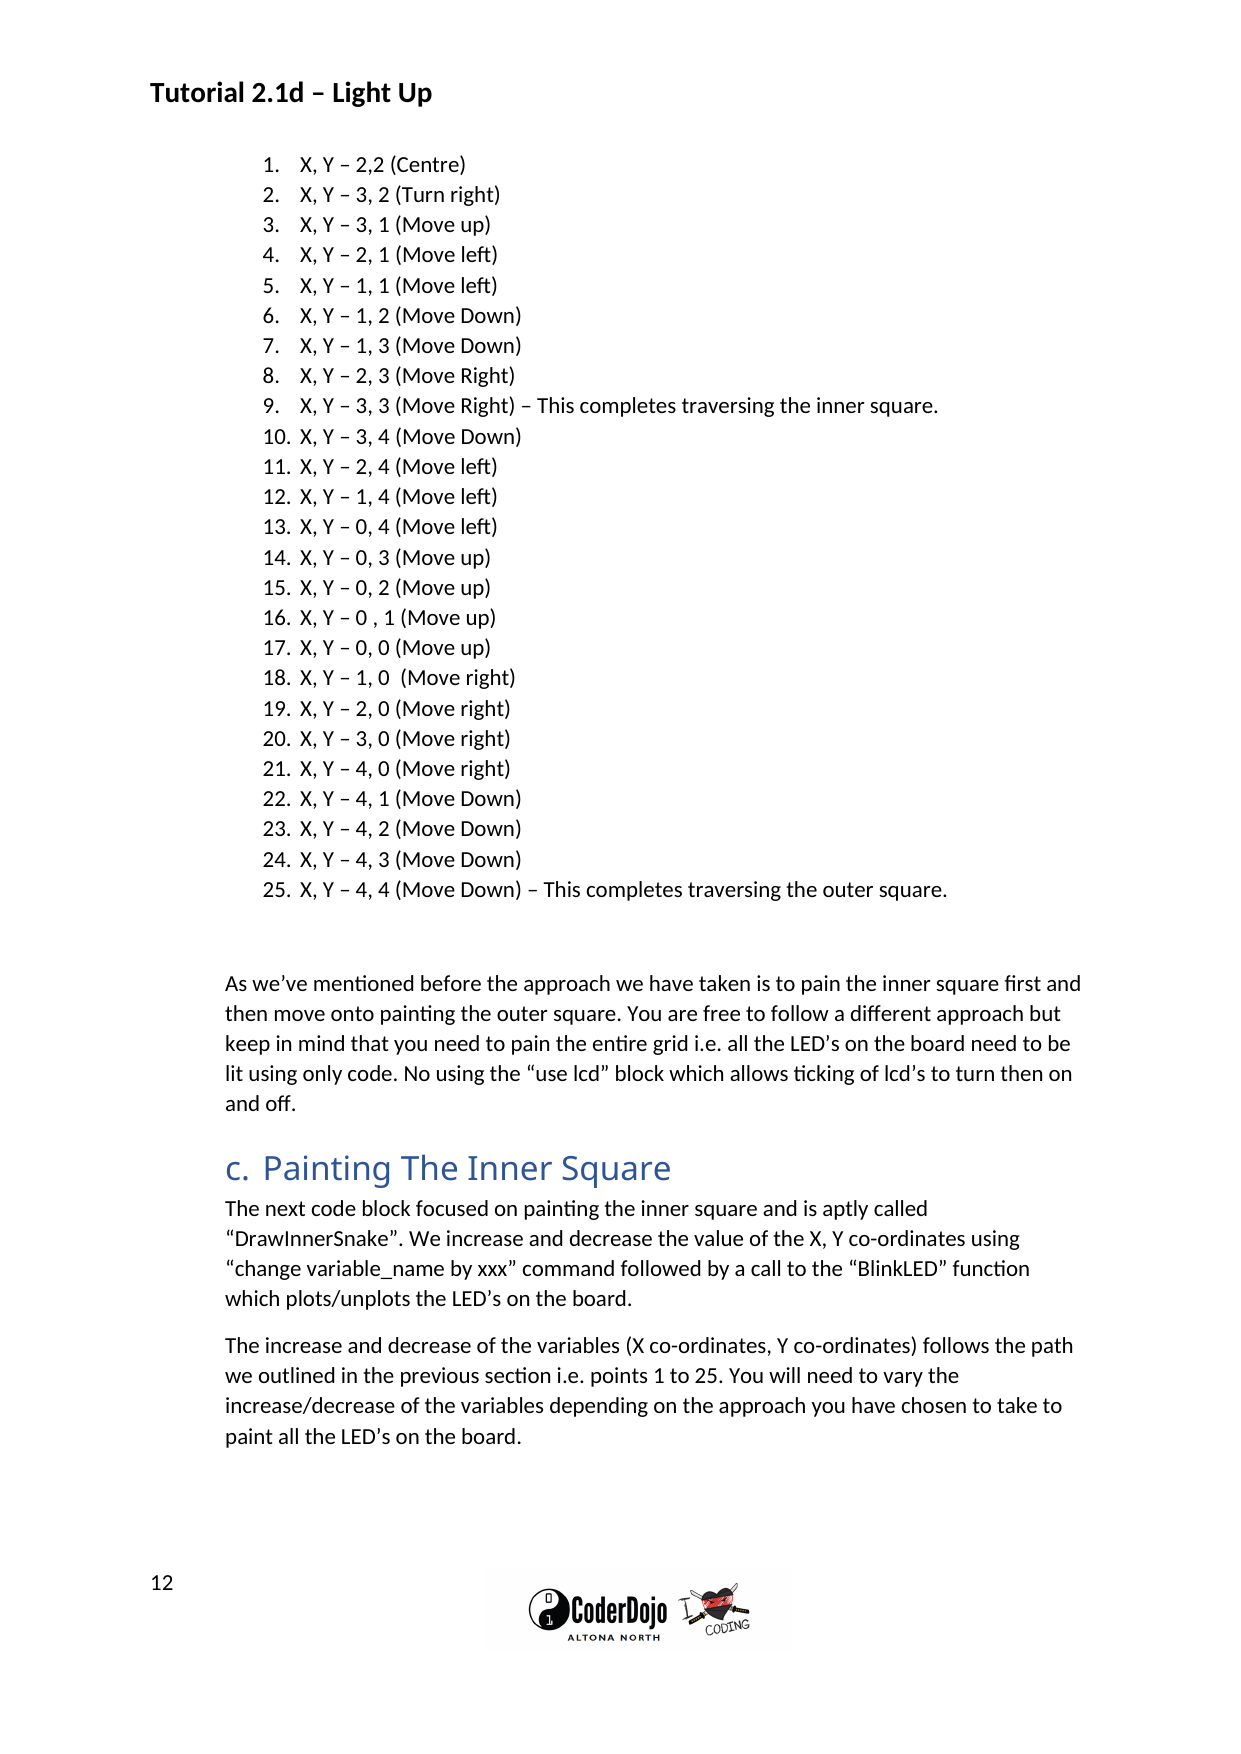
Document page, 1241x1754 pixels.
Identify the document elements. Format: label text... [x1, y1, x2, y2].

list X, Y – 3, 0 (Move right) [262, 724, 1090, 752]
list X, Y – 4, 0 (Move right) [262, 754, 1090, 782]
subtitle Painting The Inner Square [225, 1145, 1090, 1190]
list X, Y – 0, 2 (Move up) [262, 573, 1090, 601]
text As we’ve mentioned before the approach we have taken is to pain the inner square first and then move onto painting the outer square. You are free to follow a different approach but keep in mind that you need to pain the entire grid i.e. all the LED’s on the board need to be lit using only code. No using the “use lcd” block which allows ticking of lcd’s to turn then on and off. [225, 969, 1090, 1118]
list X, Y – 1, 1 (Move left) [262, 271, 1090, 299]
text The increase and decrease of the variables (X co-ordinates, Y co-ordinates) follows the path we outlined in the previous section i.e. points 1 to 25. You will need to vary the increase/decrease of the variables depending on the approach you have chosen to take to paint all the LED’s on the board. [225, 1331, 1090, 1450]
list X, Y – 4, 3 (Move Down) [262, 845, 1090, 873]
list X, Y – 4, 1 (Move Down) [262, 784, 1090, 812]
text The next code block focused on painting the inner square and is aptly called “DrawInnerSnake”. We increase and decrease the value of the X, Y co-ordinates using “change variable_name by xxx” command followed by a call to the “BlinkLED” function which plots/unplots the LED’s on the board. [225, 1194, 1090, 1312]
list X, Y – 4, 4 (Move Down) – This completes traversing the outer square. [262, 875, 1090, 903]
list X, Y – 2, 0 (Move right) [262, 694, 1090, 722]
list X, Y – 2, 4 (Move left) [262, 452, 1090, 480]
list X, Y – 3, 1 (Move up) [262, 210, 1090, 238]
list X, Y – 2, 1 (Move left) [262, 241, 1090, 269]
list X, Y – 0 , 1 (Move up) [262, 603, 1090, 631]
list X, Y – 2,2 (Centre) [262, 150, 1090, 178]
list X, Y – 4, 2 (Move Down) [262, 814, 1090, 843]
list X, Y – 3, 3 (Move Right) – This completes traversing the inner square. [262, 392, 1090, 420]
list X, Y – 1, 0 (Move right) [262, 663, 1090, 692]
list X, Y – 2, 3 (Move Right) [262, 361, 1090, 389]
list X, Y – 3, 4 (Move Down) [262, 422, 1090, 450]
list X, Y – 0, 0 (Move up) [262, 633, 1090, 661]
list X, Y – 0, 4 (Move left) [262, 512, 1090, 541]
list X, Y – 0, 3 (Move up) [262, 543, 1090, 571]
list X, Y – 1, 3 (Move Down) [262, 331, 1090, 359]
picture [486, 1568, 792, 1653]
list X, Y – 3, 2 (Turn right) [262, 180, 1090, 208]
list X, Y – 1, 4 (Move left) [262, 482, 1090, 510]
list X, Y – 1, 2 (Move Down) [262, 301, 1090, 329]
